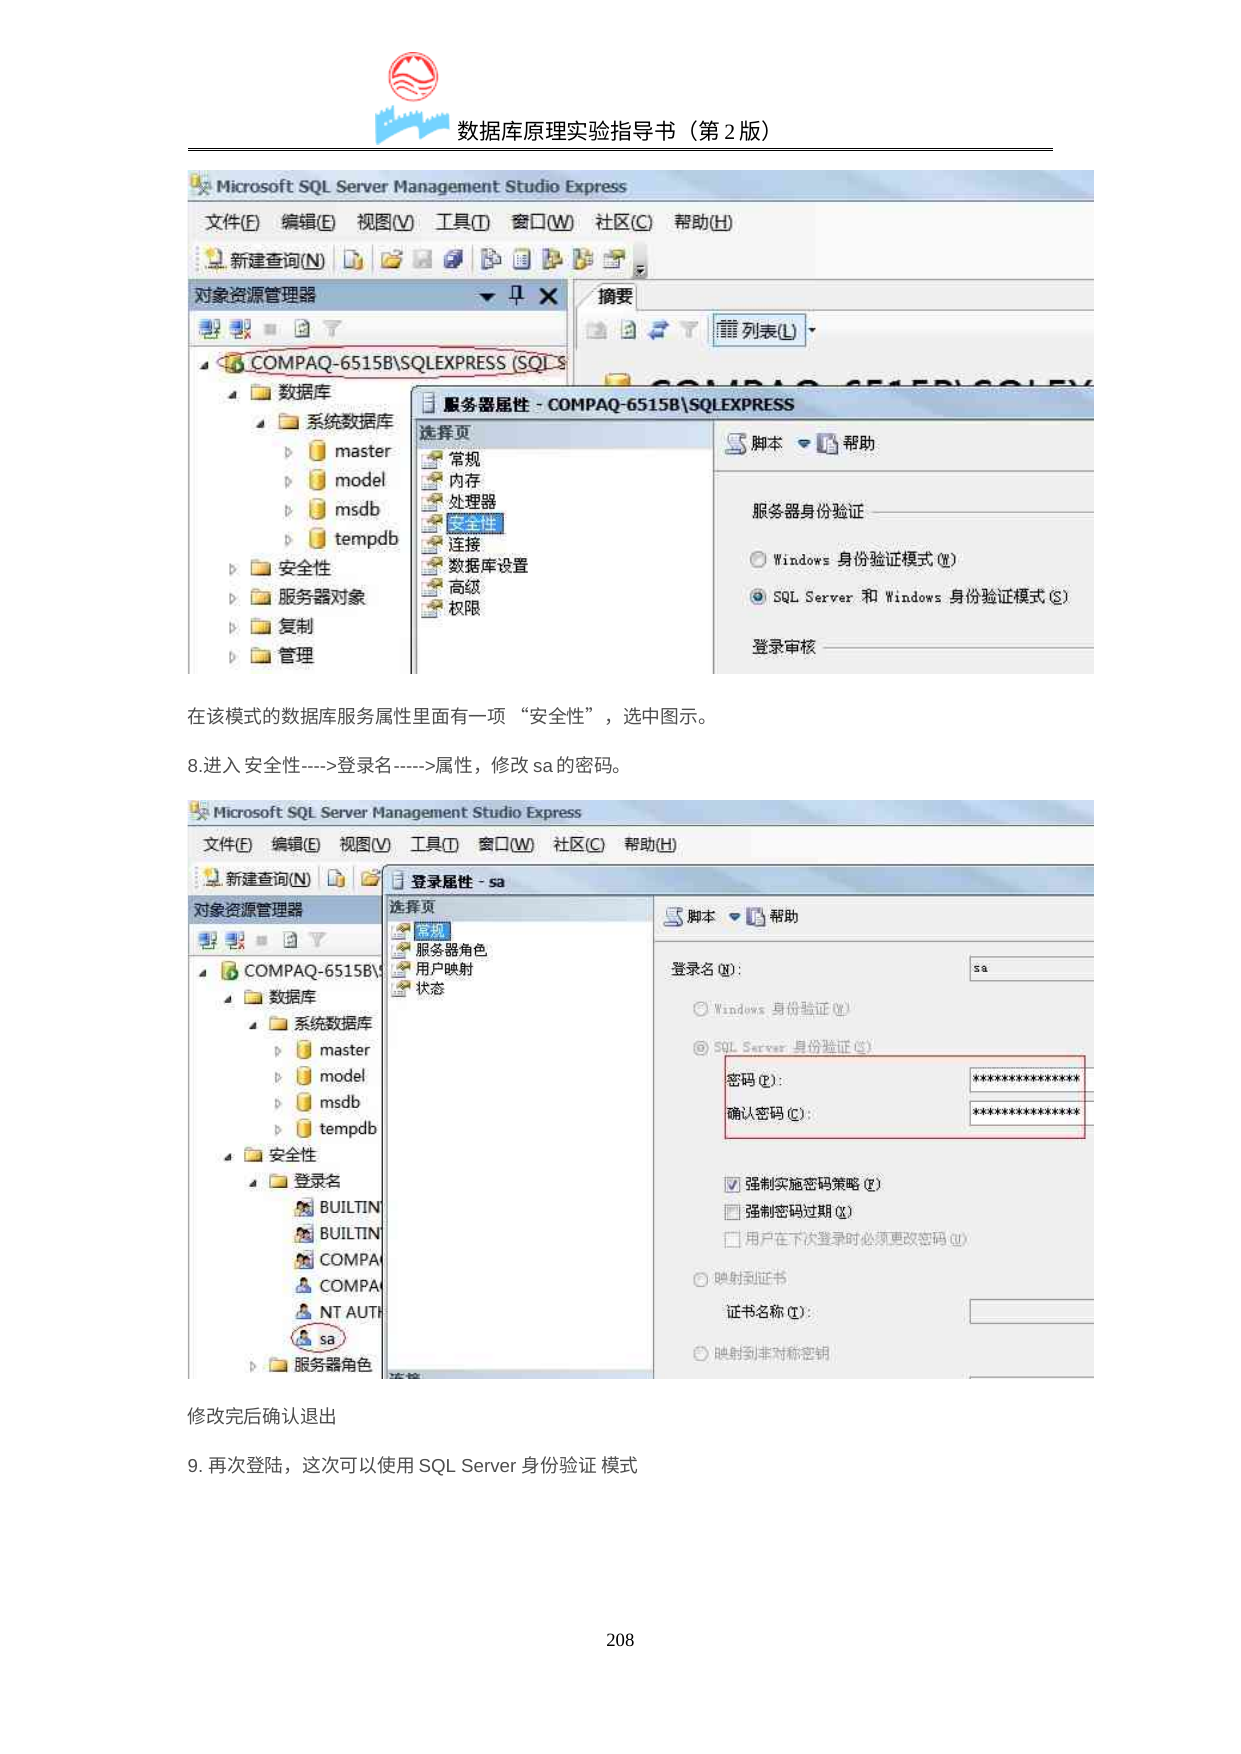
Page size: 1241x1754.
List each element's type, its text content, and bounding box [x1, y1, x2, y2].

text 8.进入 安全性---->登录名----->属性，修改sa的密码。 [187, 748, 1053, 781]
picture [187, 170, 1094, 674]
text 在该模式的数据库服务属性里面有一项 “安全性”，选中图示。 [187, 699, 1053, 731]
picture [375, 52, 451, 145]
picture [187, 800, 1094, 1379]
text 9. 再次登陆，这次可以使用SQL Server 身份验证 模式 [187, 1448, 1053, 1481]
text 修改完后确认退出 [187, 1399, 1053, 1431]
